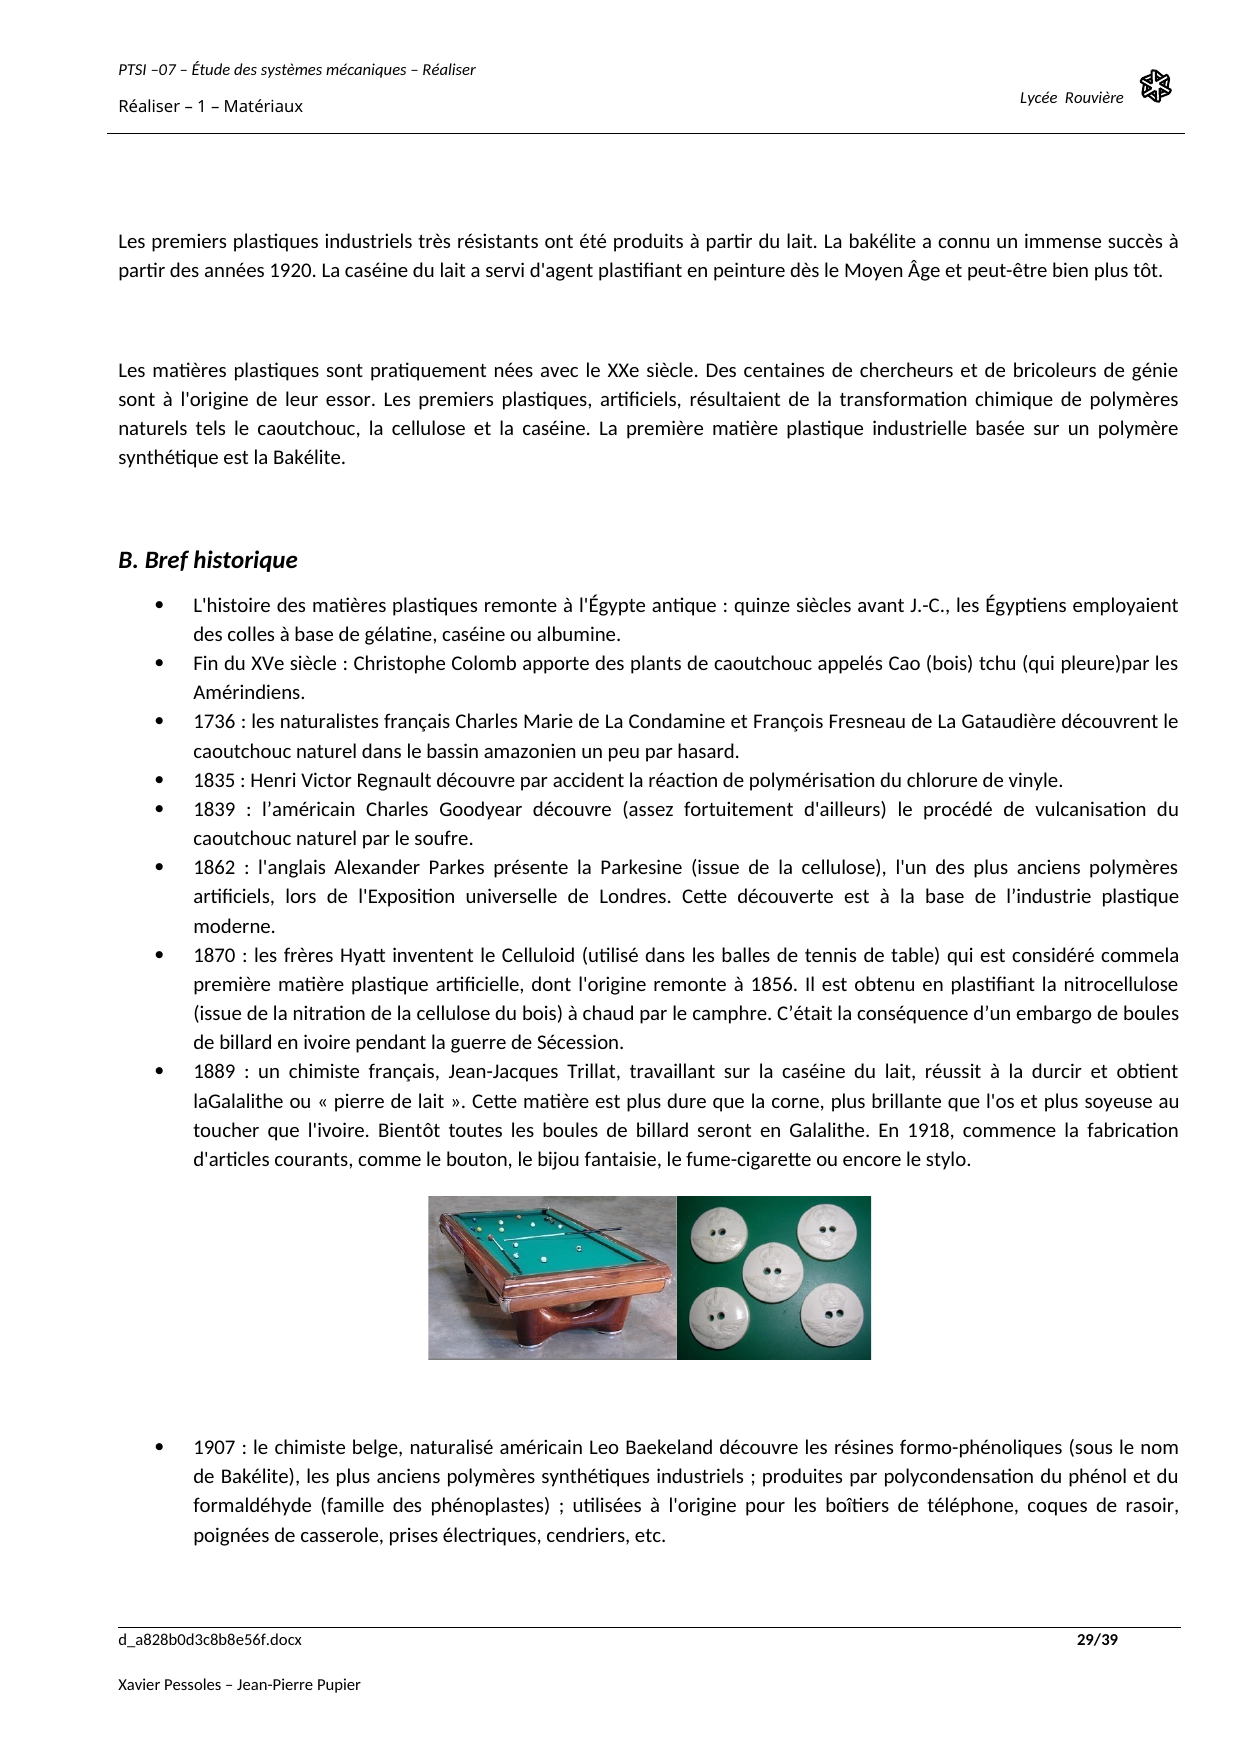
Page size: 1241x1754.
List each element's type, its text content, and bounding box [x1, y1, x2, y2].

list 1870 : les frères Hyatt inventent le Celluloid (utilisé dans les balles de tennis de table) qui est considéré commela première matière plastique artificielle, dont l'origine remonte à 1856. Il est obtenu en plastifiant la nitrocellulose (issue de la nitration de la cellulose du bois) à chaud par le camphre. C’était la conséquence d’un embargo de boules de billard en ivoire pendant la guerre de Sécession. [156, 942, 1181, 1055]
text Les premiers plastiques industriels très résistants ont été produits à partir du lait. La bakélite a connu un immense succès à partir des années 1920. La caséine du lait a servi d'agent plastifiant en peinture dès le Moyen Âge et peut-être bien plus tôt. [118, 228, 1181, 282]
picture [428, 1196, 872, 1360]
list L'histoire des matières plastiques remonte à l'Égypte antique : quinze siècles avant J.-C., les Égyptiens employaient des colles à base de gélatine, caséine ou albumine. [156, 592, 1181, 647]
list 1839 : l’américain Charles Goodyear découvre (assez fortuitement d'ailleurs) le procédé de vulcanisation du caoutchouc naturel par le soufre. [156, 796, 1181, 851]
list 1862 : l'anglais Alexander Parkes présente la Parkesine (issue de la cellulose), l'un des plus anciens polymères artificiels, lors de l'Exposition universelle de Londres. Cette découverte est à la base de l’industrie plastique moderne. [156, 854, 1181, 938]
subtitle Bref historique [118, 544, 1181, 575]
text Les matières plastiques sont pratiquement nées avec le XXe siècle. Des centaines de chercheurs et de bricoleurs de génie sont à l'origine de leur essor. Les premiers plastiques, artificiels, résultaient de la transformation chimique de polymères naturels tels le caoutchouc, la cellulose et la caséine. La première matière plastique industrielle basée sur un polymère synthétique est la Bakélite. [118, 357, 1181, 470]
list 1907 : le chimiste belge, naturalisé américain Leo Baekeland découvre les résines formo-phénoliques (sous le nom de Bakélite), les plus anciens polymères synthétiques industriels ; produites par polycondensation du phénol et du formaldéhyde (famille des phénoplastes) ; utilisées à l'origine pour les boîtiers de téléphone, coques de rasoir, poignées de casserole, prises électriques, cendriers, etc. [156, 1434, 1181, 1547]
list 1736 : les naturalistes français Charles Marie de La Condamine et François Fresneau de La Gataudière découvrent le caoutchouc naturel dans le bassin amazonien un peu par hasard. [156, 709, 1181, 763]
list 1835 : Henri Victor Regnault découvre par accident la réaction de polymérisation du chlorure de vinyle. [156, 767, 1181, 792]
list Fin du XVe siècle : Christophe Colomb apporte des plants de caoutchouc appelés Cao (bois) tchu (qui pleure)par les Amérindiens. [156, 650, 1181, 705]
list 1889 : un chimiste français, Jean-Jacques Trillat, travaillant sur la caséine du lait, réussit à la durcir et obtient laGalalithe ou « pierre de lait ». Cette matière est plus dure que la corne, plus brillante que l'os et plus soyeuse au toucher que l'ivoire. Bientôt toutes les boules de billard seront en Galalithe. En 1918, commence la fabrication d'articles courants, comme le bouton, le bijou fantaisie, le fume-cigarette ou encore le stylo. [156, 1059, 1181, 1172]
